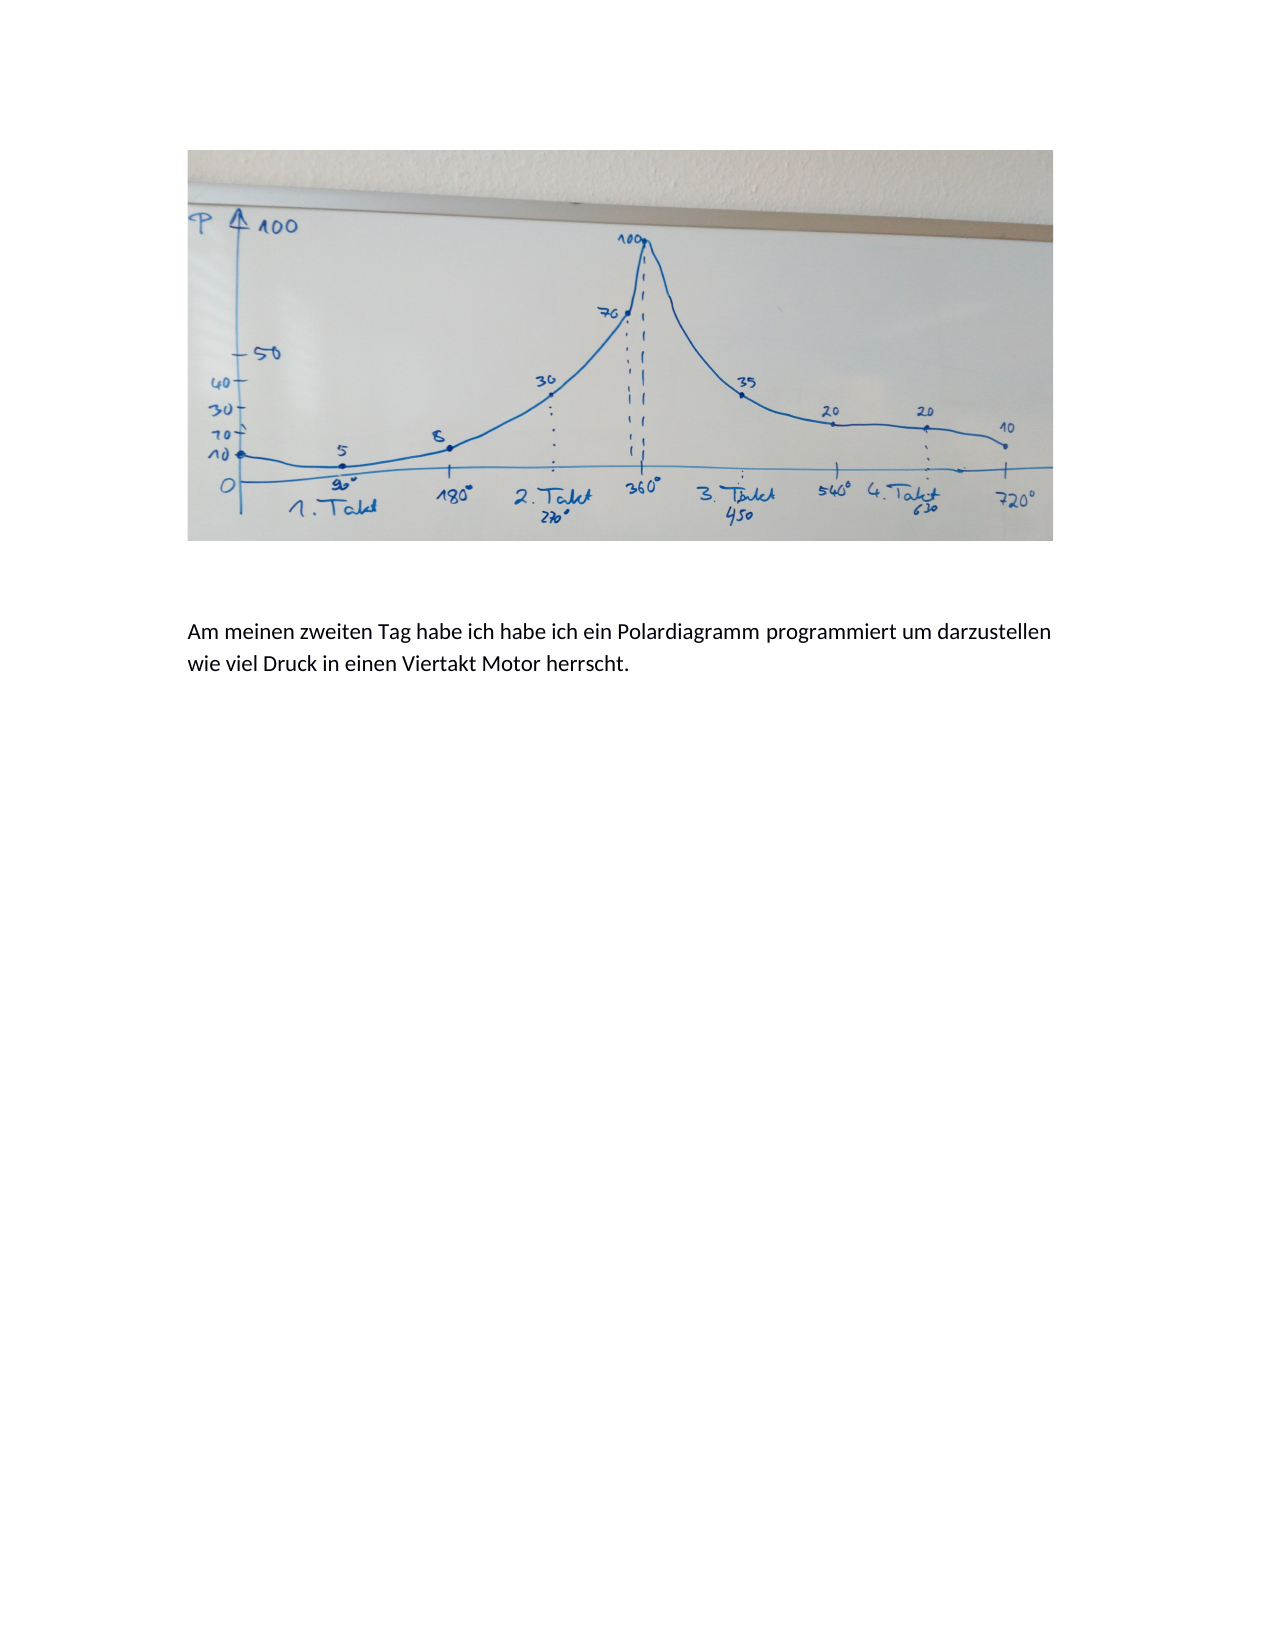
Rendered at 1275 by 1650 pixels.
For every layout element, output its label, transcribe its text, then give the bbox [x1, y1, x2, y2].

text Am meinen zweiten Tag habe ich habe ich ein Polardiagramm programmiert um darzustellen wie viel Druck in einen Viertakt Motor herrscht. [187, 617, 1087, 677]
